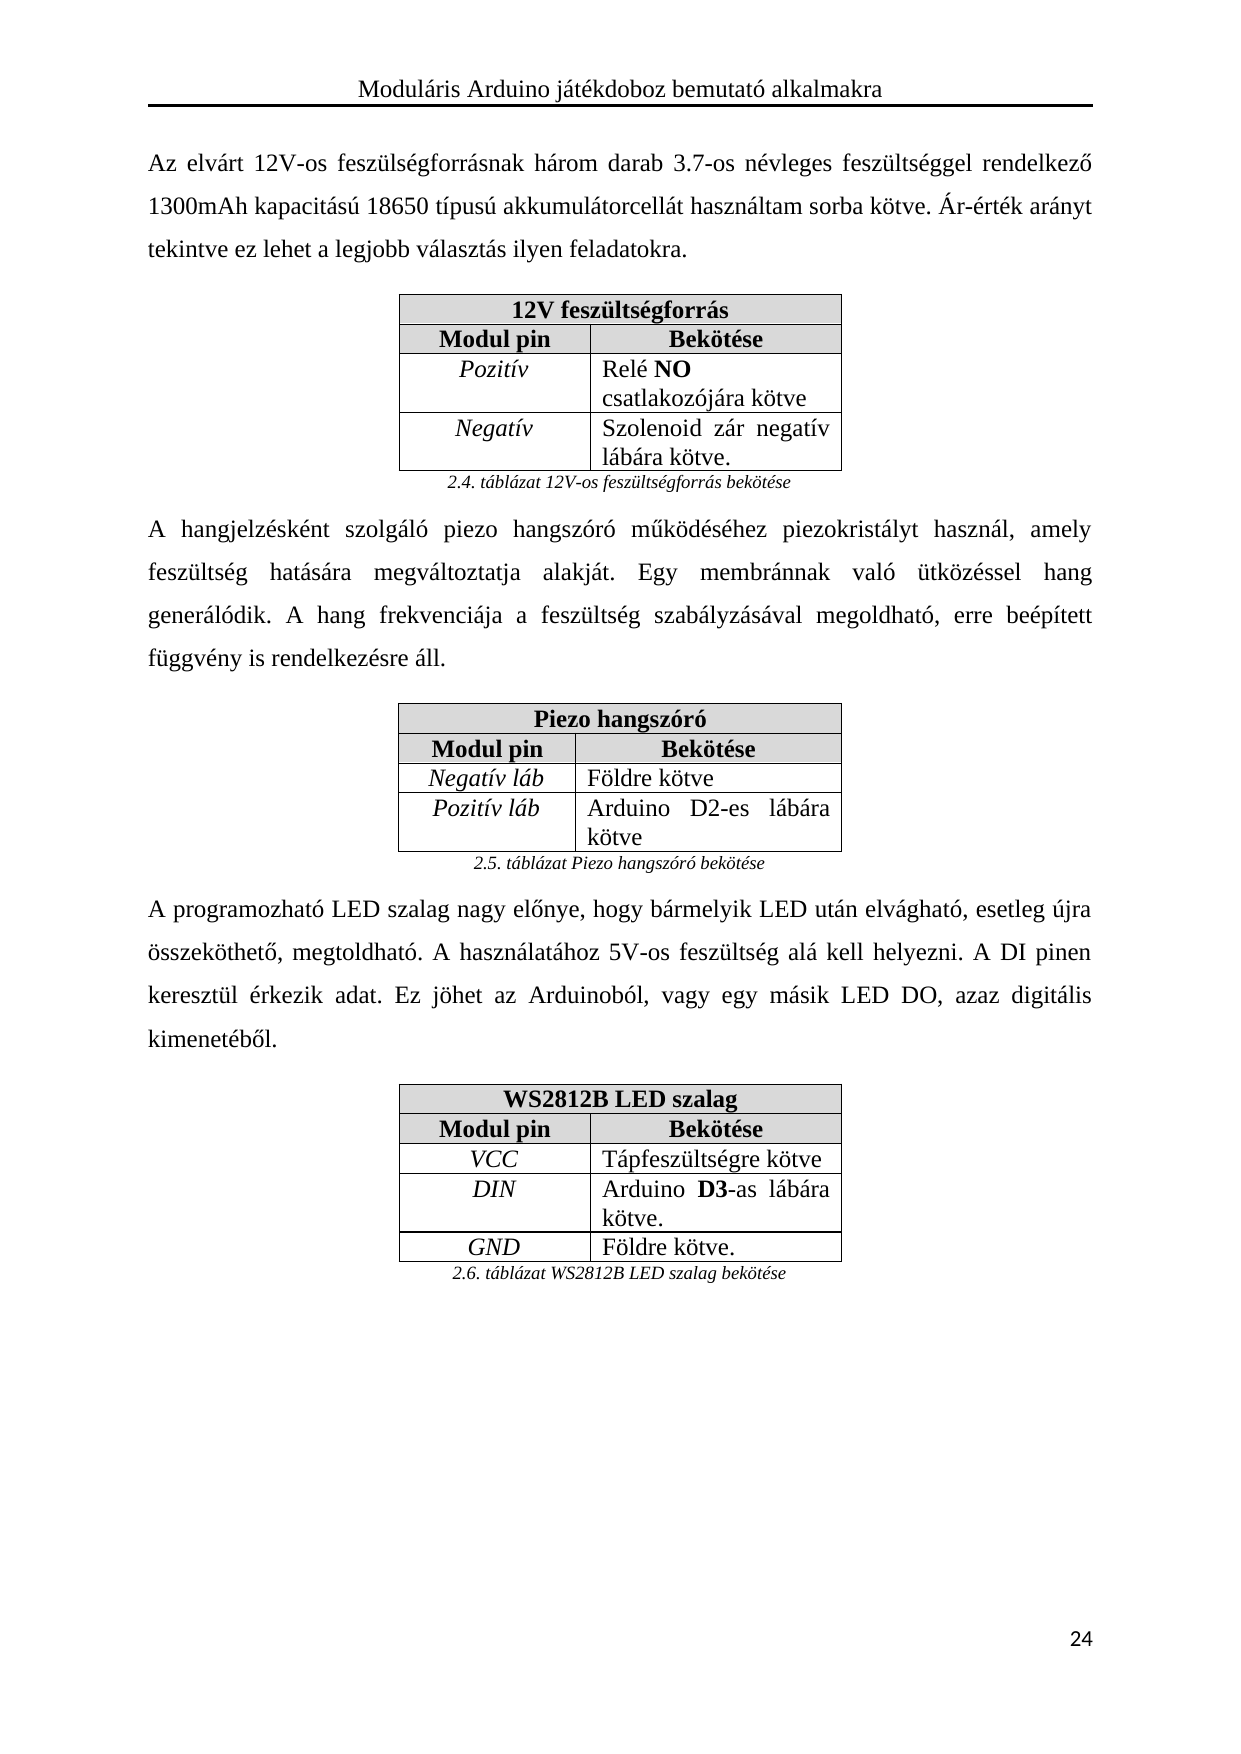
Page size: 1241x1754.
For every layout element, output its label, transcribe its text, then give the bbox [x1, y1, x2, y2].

table_cell Arduino D2-es lábára kötve [576, 793, 841, 851]
text 2.5. táblázat Piezo hangszóró bekötése [148, 852, 1093, 873]
table_cell Negatív láb [399, 764, 575, 792]
table_cell Negatív [400, 413, 590, 470]
table_cell Bekötése [591, 1114, 841, 1143]
table_cell Tápfeszültségre kötve [591, 1144, 841, 1173]
table_cell VCC [400, 1144, 590, 1173]
text Az elvárt 12V-os feszülségforrásnak három darab 3.7-os névleges feszültséggel rendelkező 1300mAh kapacitású 18650 típusú akkumulátorcellát használtam sorba kötve. Ár-érték arányt tekintve ez lehet a legjobb választás ilyen feladatokra. [148, 148, 1093, 263]
text A programozható LED szalag nagy előnye, hogy bármelyik LED után elvágható, esetleg újra összeköthető, megtoldható. A használatához 5V-os feszültség alá kell helyezni. A DI pinen keresztül érkezik adat. Ez jöhet az Arduinoból, vagy egy másik LED DO, azaz digitális kimenetéből. [148, 894, 1093, 1052]
table_header WS2812B LED szalag [400, 1085, 841, 1113]
table_cell Pozitív láb [399, 793, 575, 851]
table_cell Bekötése [591, 325, 841, 353]
table_cell Relé NO csatlakozójára kötve [591, 354, 841, 412]
table_cell GND [400, 1233, 590, 1261]
table_cell Modul pin [399, 734, 575, 762]
table_cell Szolenoid zár negatív lábára kötve. [591, 413, 841, 470]
table_cell Bekötése [576, 734, 841, 762]
table_cell Pozitív [400, 354, 590, 412]
table_cell Modul pin [400, 325, 590, 353]
table_cell Földre kötve [576, 764, 841, 792]
table_cell Földre kötve. [591, 1233, 841, 1261]
text A hangjelzésként szolgáló piezo hangszóró működéséhez piezokristályt használ, amely feszültség hatására megváltoztatja alakját. Egy membránnak való ütközéssel hang generálódik. A hang frekvenciája a feszültség szabályzásával megoldható, erre beépített függvény is rendelkezésre áll. [148, 514, 1093, 672]
text 2.4. táblázat 12V-os feszültségforrás bekötése [148, 471, 1093, 493]
table_cell DIN [400, 1174, 590, 1231]
table_header 12V feszültségforrás [400, 295, 841, 323]
text 2.6. táblázat WS2812B LED szalag bekötése [148, 1262, 1093, 1284]
table_cell Arduino D3-as lábára kötve. [591, 1174, 841, 1231]
table_cell Modul pin [400, 1114, 590, 1143]
table_header Piezo hangszóró [399, 704, 841, 733]
